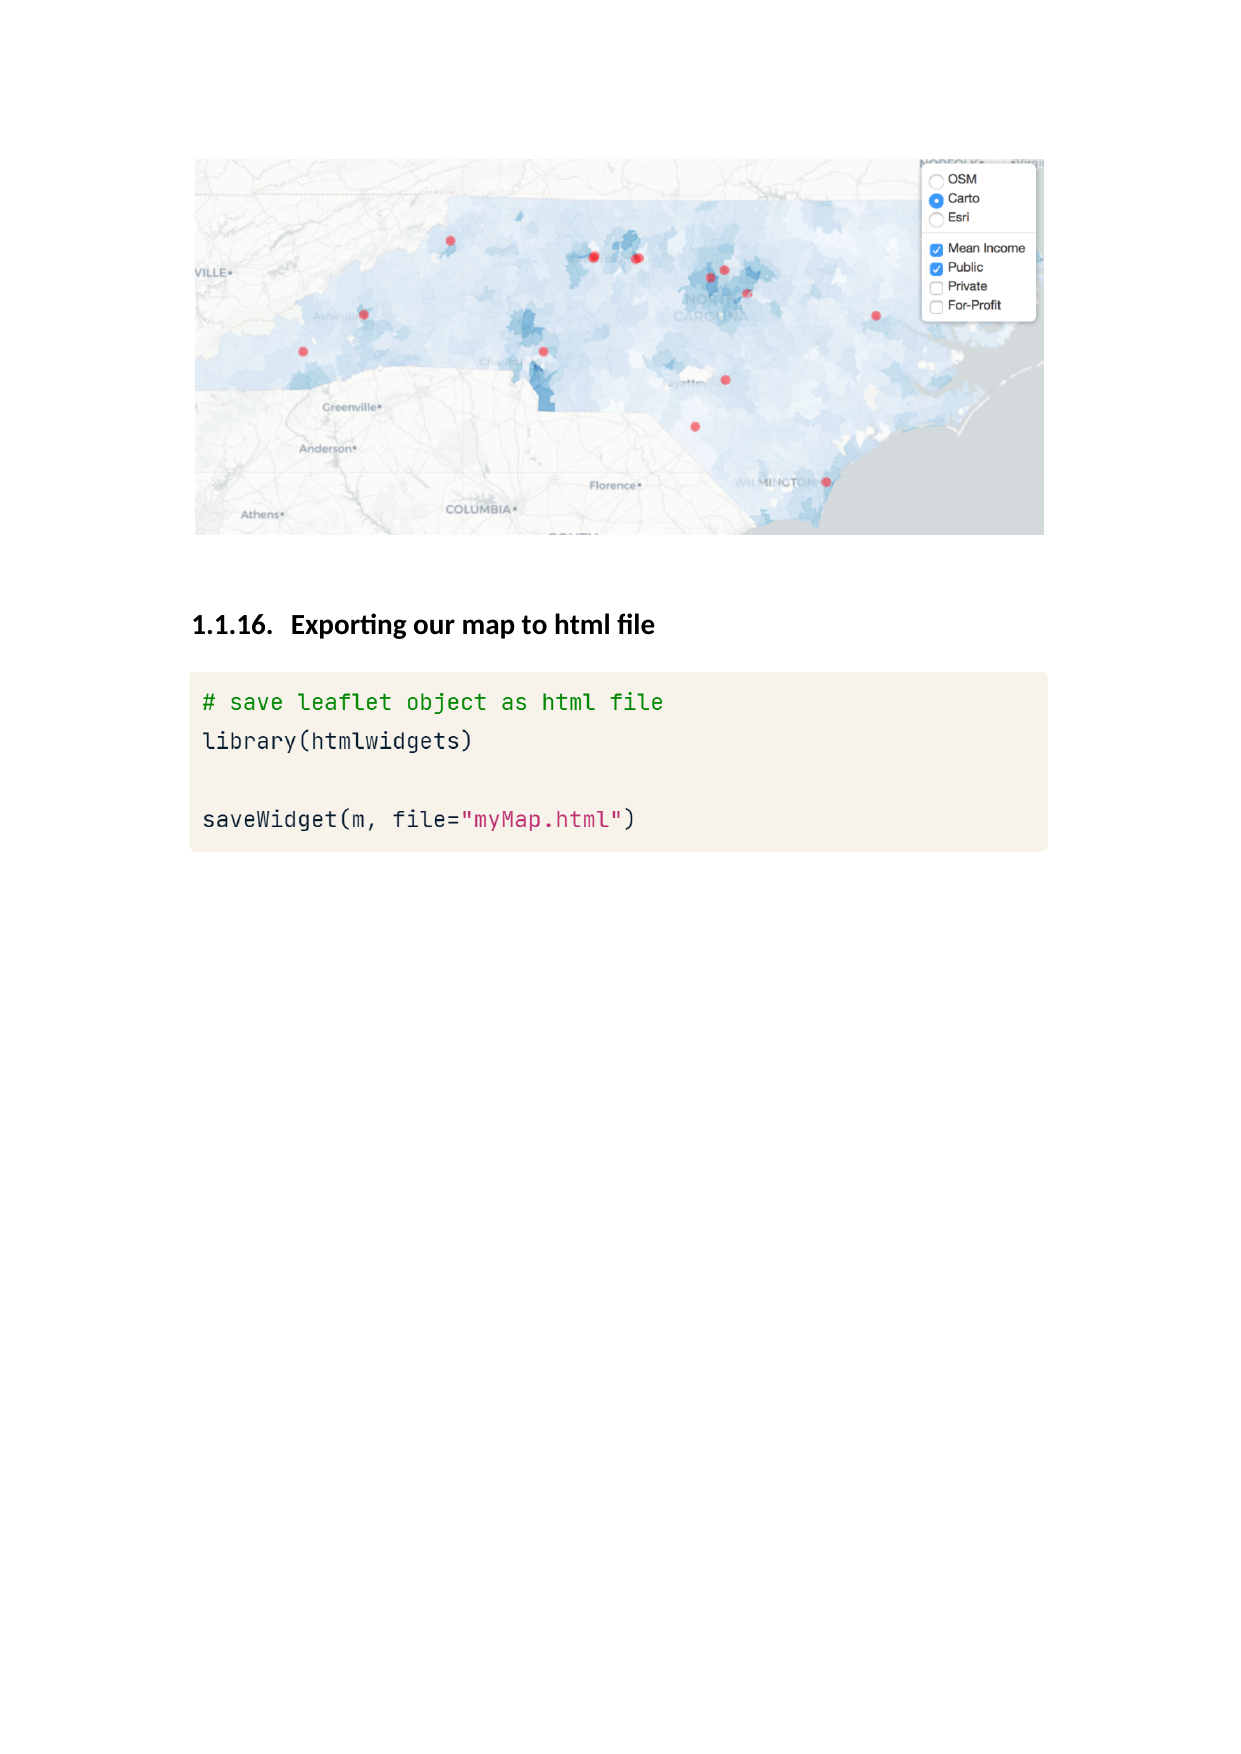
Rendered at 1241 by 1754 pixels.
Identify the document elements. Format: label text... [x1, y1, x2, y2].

picture [187, 672, 1053, 855]
picture [187, 150, 1053, 546]
subtitle Exporting our map to html file [191, 606, 1053, 642]
